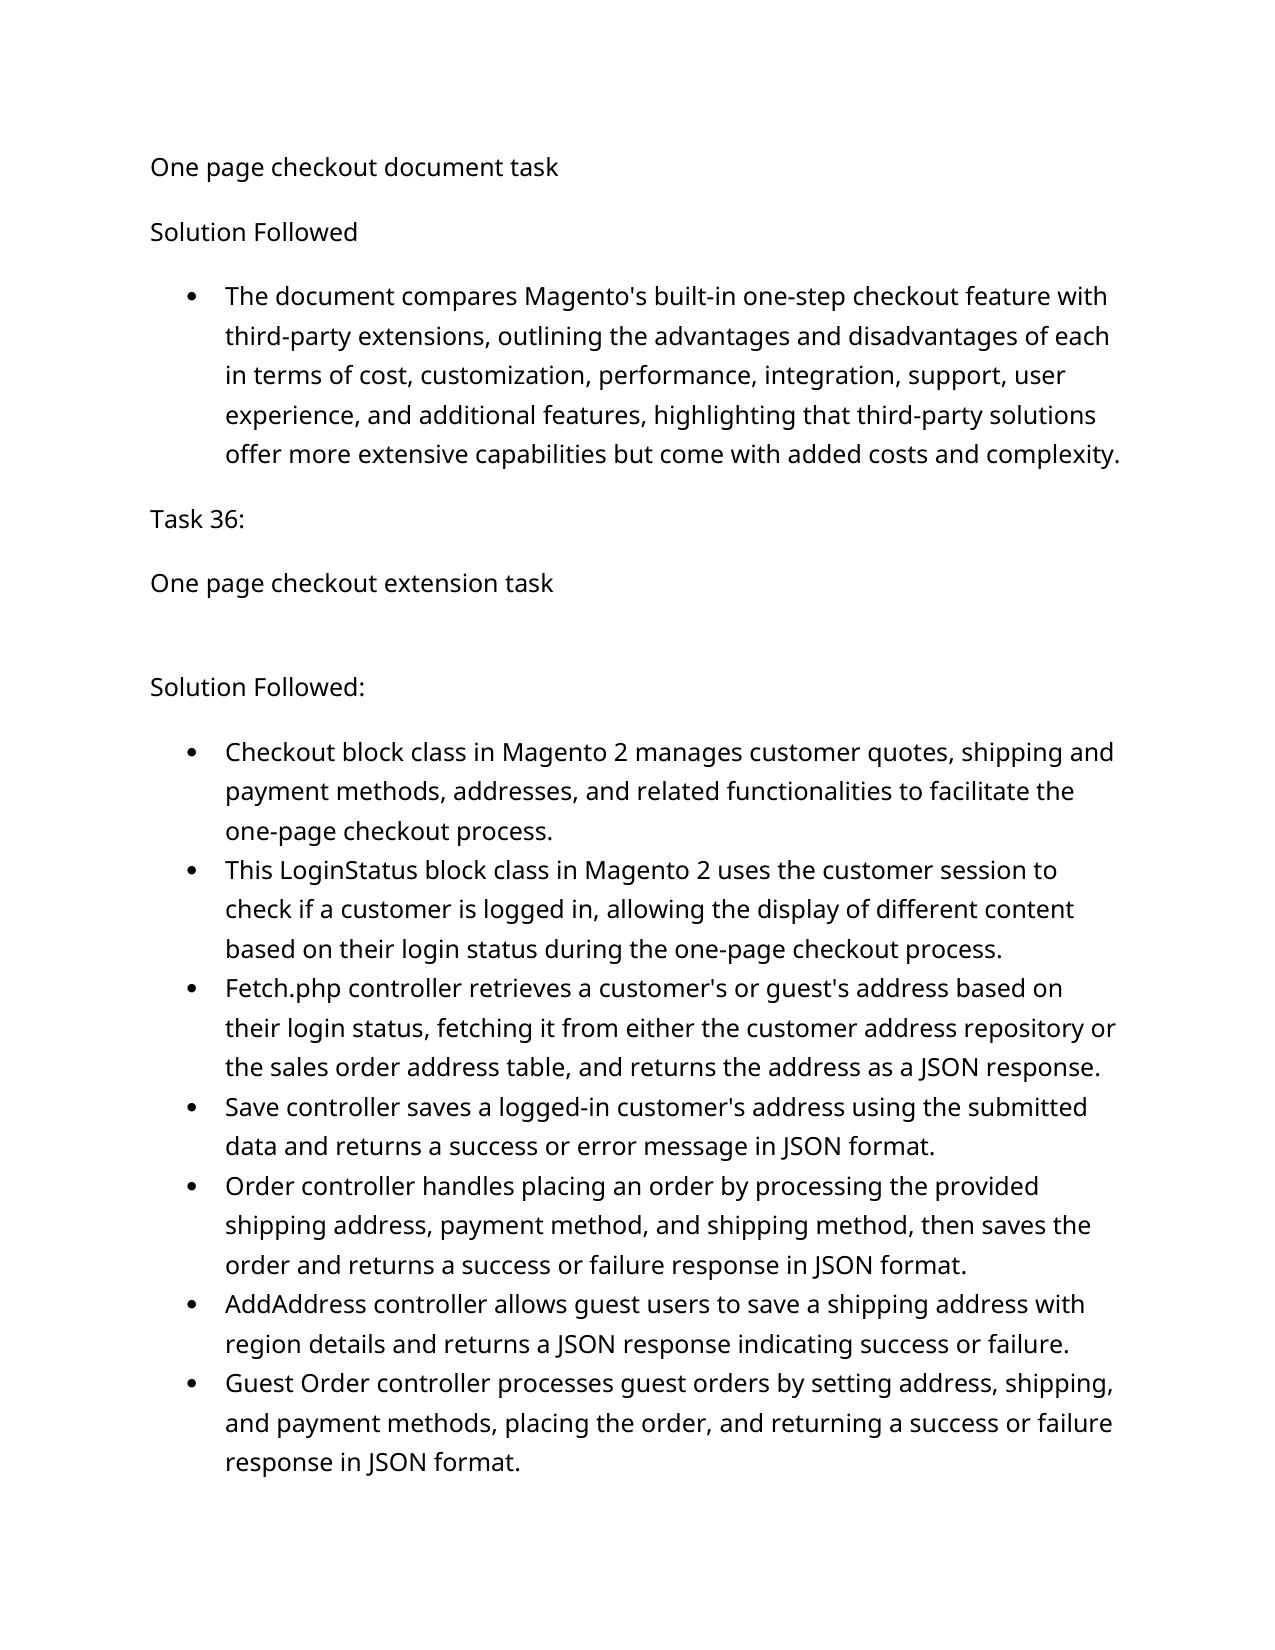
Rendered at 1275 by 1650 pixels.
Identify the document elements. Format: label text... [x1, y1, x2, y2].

text Task 36: [150, 501, 1125, 535]
list Checkout block class in Magento 2 manages customer quotes, shipping and payment methods, addresses, and related functionalities to facilitate the one-page checkout process. [187, 734, 1125, 847]
list Order controller handles placing an order by processing the provided shipping address, payment method, and shipping method, then saves the order and returns a success or failure response in JSON format. [187, 1168, 1125, 1282]
text Solution Followed [150, 214, 1125, 248]
list This LoginStatus block class in Magento 2 uses the customer session to check if a customer is logged in, allowing the display of different content based on their login status during the one-page checkout process. [187, 853, 1125, 966]
list Guest Order controller processes guest orders by setting address, shipping, and payment methods, placing the order, and returning a success or failure response in JSON format. [187, 1366, 1125, 1479]
text Solution Followed: [150, 630, 1125, 704]
list Save controller saves a logged-in customer's address using the submitted data and returns a success or error message in JSON format. [187, 1089, 1125, 1163]
text One page checkout document task [150, 150, 1125, 184]
text One page checkout extension task [150, 566, 1125, 600]
list AddAddress controller allows guest users to save a shipping address with region details and returns a JSON response indicating success or failure. [187, 1287, 1125, 1361]
list The document compares Magento's built-in one-step checkout feature with third-party extensions, outlining the advantages and disadvantages of each in terms of cost, customization, performance, integration, support, user experience, and additional features, highlighting that third-party solutions offer more extensive capabilities but come with added costs and complexity. [187, 279, 1125, 471]
list Fetch.php controller retrieves a customer's or guest's address based on their login status, fetching it from either the customer address repository or the sales order address table, and returns the address as a JSON response. [187, 971, 1125, 1084]
